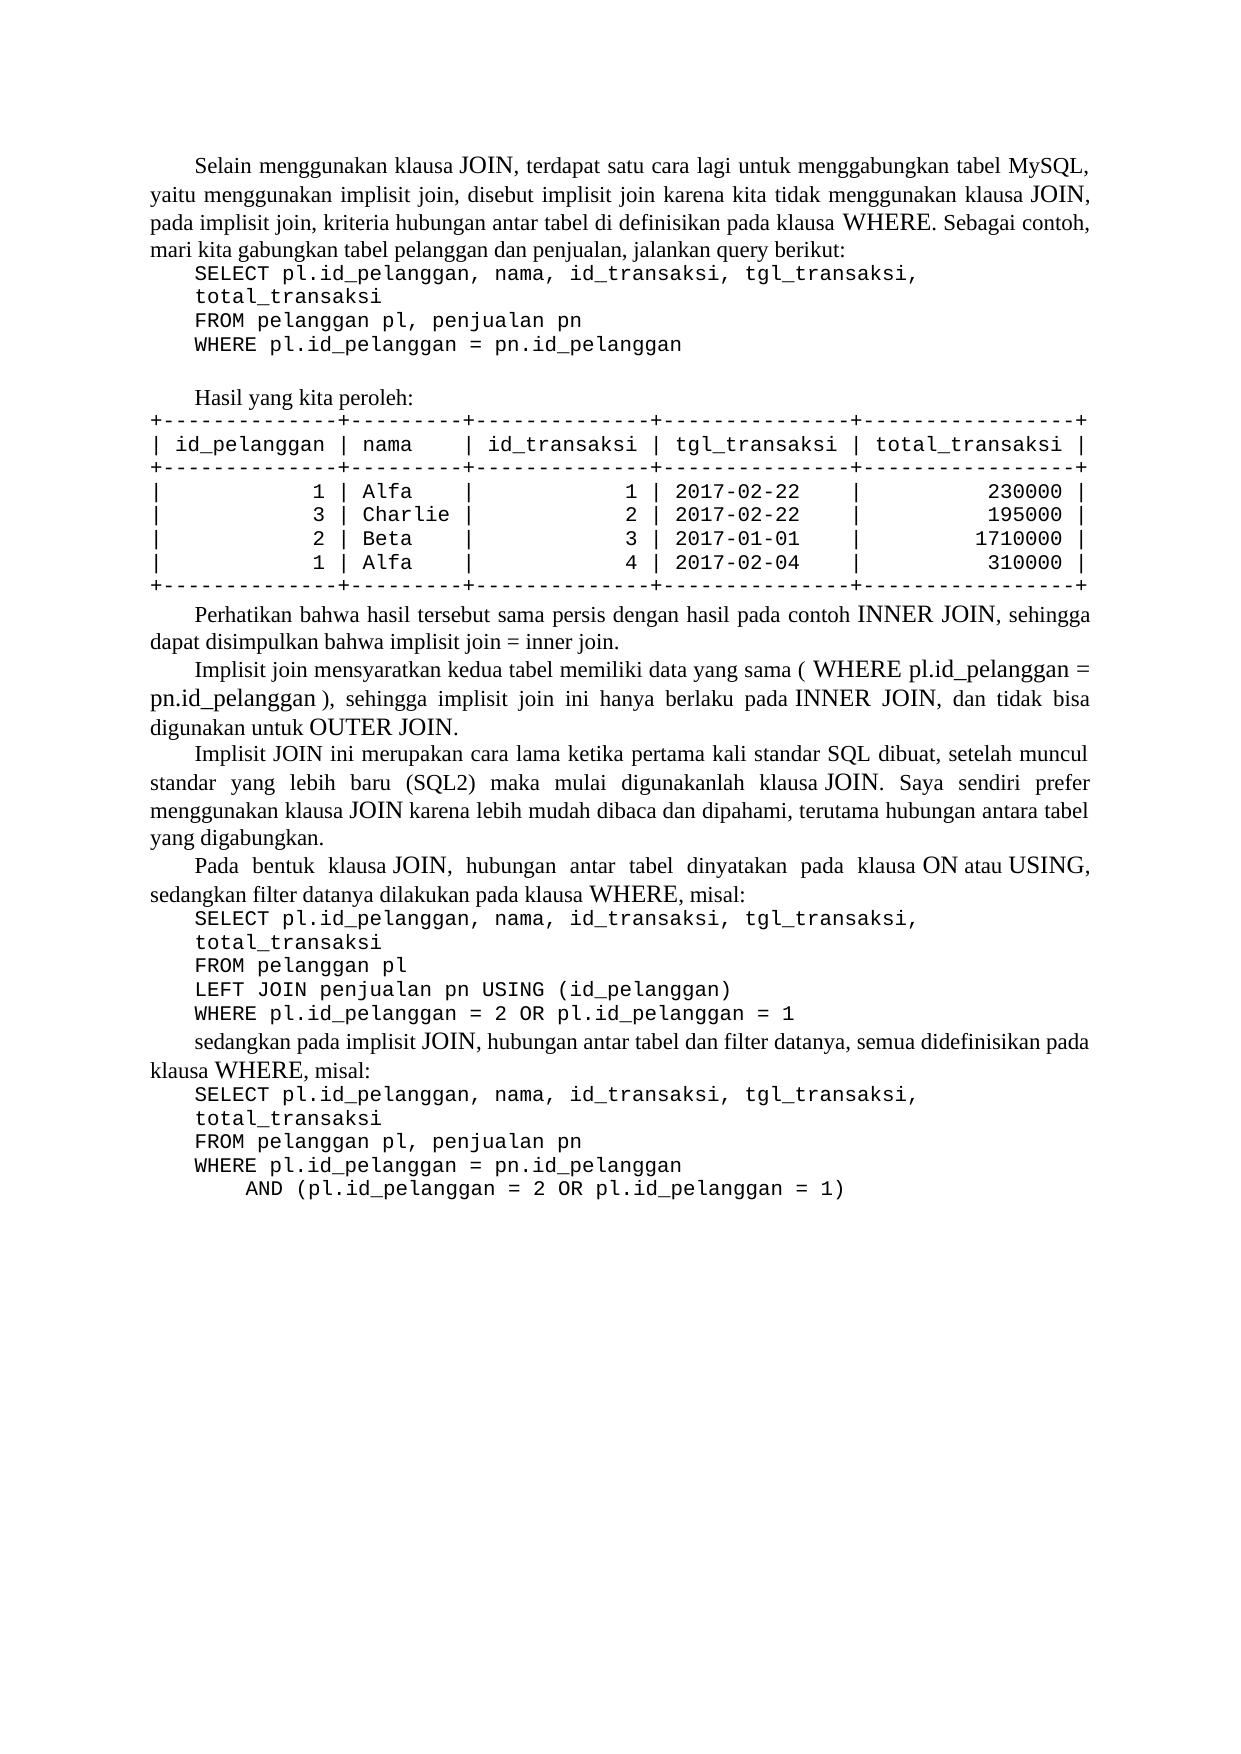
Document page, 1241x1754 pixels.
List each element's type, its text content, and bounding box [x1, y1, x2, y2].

text WHERE pl.id_pelanggan = pn.id_pelanggan [194, 333, 1090, 357]
text Hasil yang kita peroleh: [150, 383, 1090, 410]
text SELECT pl.id_pelanggan, nama, id_transaksi, tgl_transaksi, total_transaksi [194, 908, 1090, 955]
text SELECT pl.id_pelanggan, nama, id_transaksi, tgl_transaksi, total_transaksi [194, 263, 1090, 310]
text sedangkan pada implisit JOIN, hubungan antar tabel dan filter datanya, semua didefinisikan pada klausa WHERE, misal: [150, 1026, 1090, 1084]
text | 3 | Charlie | 2 | 2017-02-22 | 195000 | [150, 504, 1090, 528]
text FROM pelanggan pl, penjualan pn [194, 310, 1090, 333]
text WHERE pl.id_pelanggan = 2 OR pl.id_pelanggan = 1 [194, 1003, 1090, 1026]
text SELECT pl.id_pelanggan, nama, id_transaksi, tgl_transaksi, total_transaksi [194, 1084, 1090, 1131]
text +--------------+---------+--------------+---------------+-----------------+ [150, 410, 1090, 433]
text Implisit join mensyaratkan kedua tabel memiliki data yang sama ( WHERE pl.id_pelanggan = pn.id_pelanggan ), sehingga implisit join ini hanya berlaku pada INNER JOIN, dan tidak bisa digunakan untuk OUTER JOIN. [150, 654, 1090, 740]
text FROM pelanggan pl [194, 955, 1090, 979]
text Perhatikan bahwa hasil tersebut sama persis dengan hasil pada contoh INNER JOIN, sehingga dapat disimpulkan bahwa implisit join = inner join. [150, 599, 1090, 654]
text | id_pelanggan | nama | id_transaksi | tgl_transaksi | total_transaksi | [150, 433, 1090, 457]
text LEFT JOIN penjualan pn USING (id_pelanggan) [194, 979, 1090, 1003]
text +--------------+---------+--------------+---------------+-----------------+ [150, 575, 1090, 599]
text | 1 | Alfa | 1 | 2017-02-22 | 230000 | [150, 481, 1090, 504]
text | 2 | Beta | 3 | 2017-01-01 | 1710000 | [150, 528, 1090, 552]
text Implisit JOIN ini merupakan cara lama ketika pertama kali standar SQL dibuat, setelah muncul standar yang lebih baru (SQL2) maka mulai digunakanlah klausa JOIN. Saya sendiri prefer menggunakan klausa JOIN karena lebih mudah dibaca dan dipahami, terutama hubungan antara tabel yang digabungkan. [150, 740, 1090, 851]
text Selain menggunakan klausa JOIN, terdapat satu cara lagi untuk menggabungkan tabel MySQL, yaitu menggunakan implisit join, disebut implisit join karena kita tidak menggunakan klausa JOIN, pada implisit join, kriteria hubungan antar tabel di definisikan pada klausa WHERE. Sebagai contoh, mari kita gabungkan tabel pelanggan dan penjualan, jalankan query berikut: [150, 150, 1090, 263]
text | 1 | Alfa | 4 | 2017-02-04 | 310000 | [150, 552, 1090, 575]
text Pada bentuk klausa JOIN, hubungan antar tabel dinyatakan pada klausa ON atau USING, sedangkan filter datanya dilakukan pada klausa WHERE, misal: [150, 851, 1090, 908]
text AND (pl.id_pelanggan = 2 OR pl.id_pelanggan = 1) [194, 1178, 1090, 1202]
text FROM pelanggan pl, penjualan pn [194, 1131, 1090, 1155]
text WHERE pl.id_pelanggan = pn.id_pelanggan [194, 1155, 1090, 1178]
text +--------------+---------+--------------+---------------+-----------------+ [150, 457, 1090, 481]
